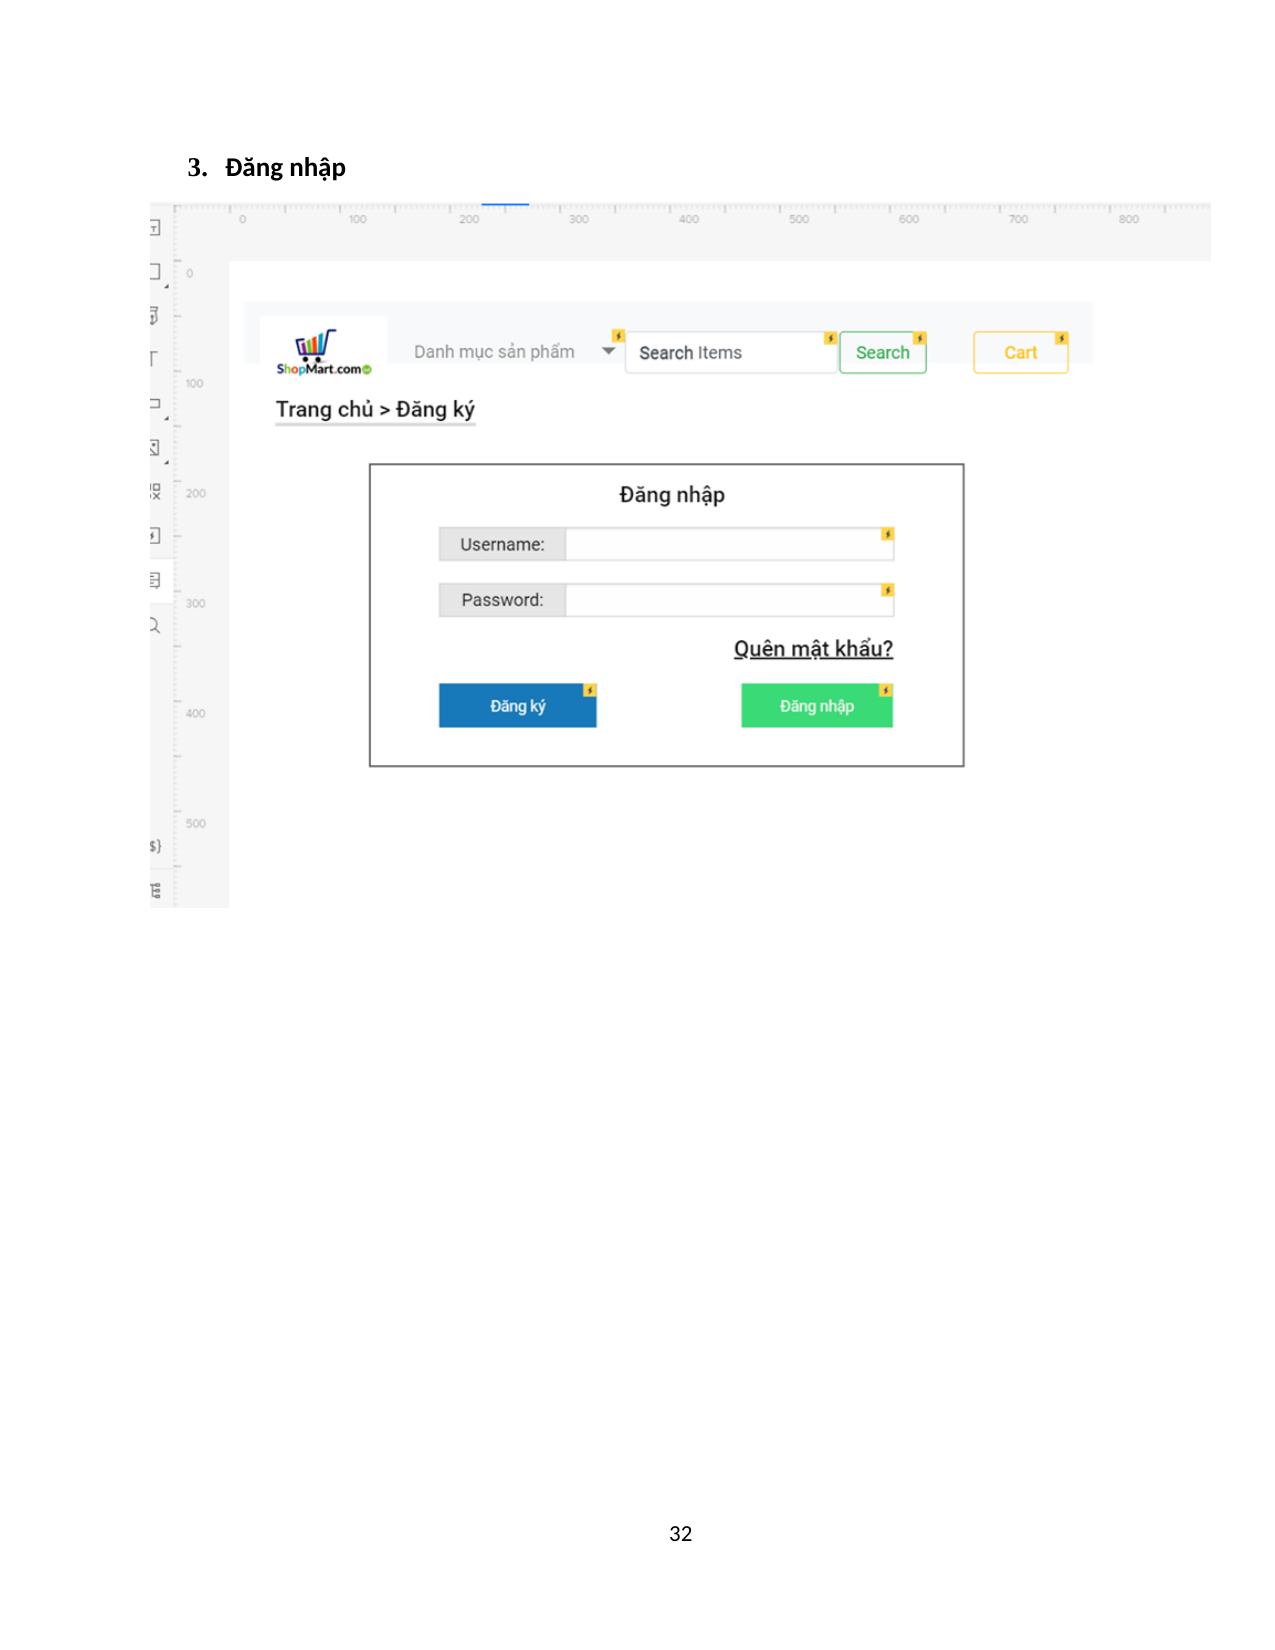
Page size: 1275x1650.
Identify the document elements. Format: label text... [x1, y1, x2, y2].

picture [150, 202, 1211, 908]
list Đăng nhập [187, 150, 1211, 183]
